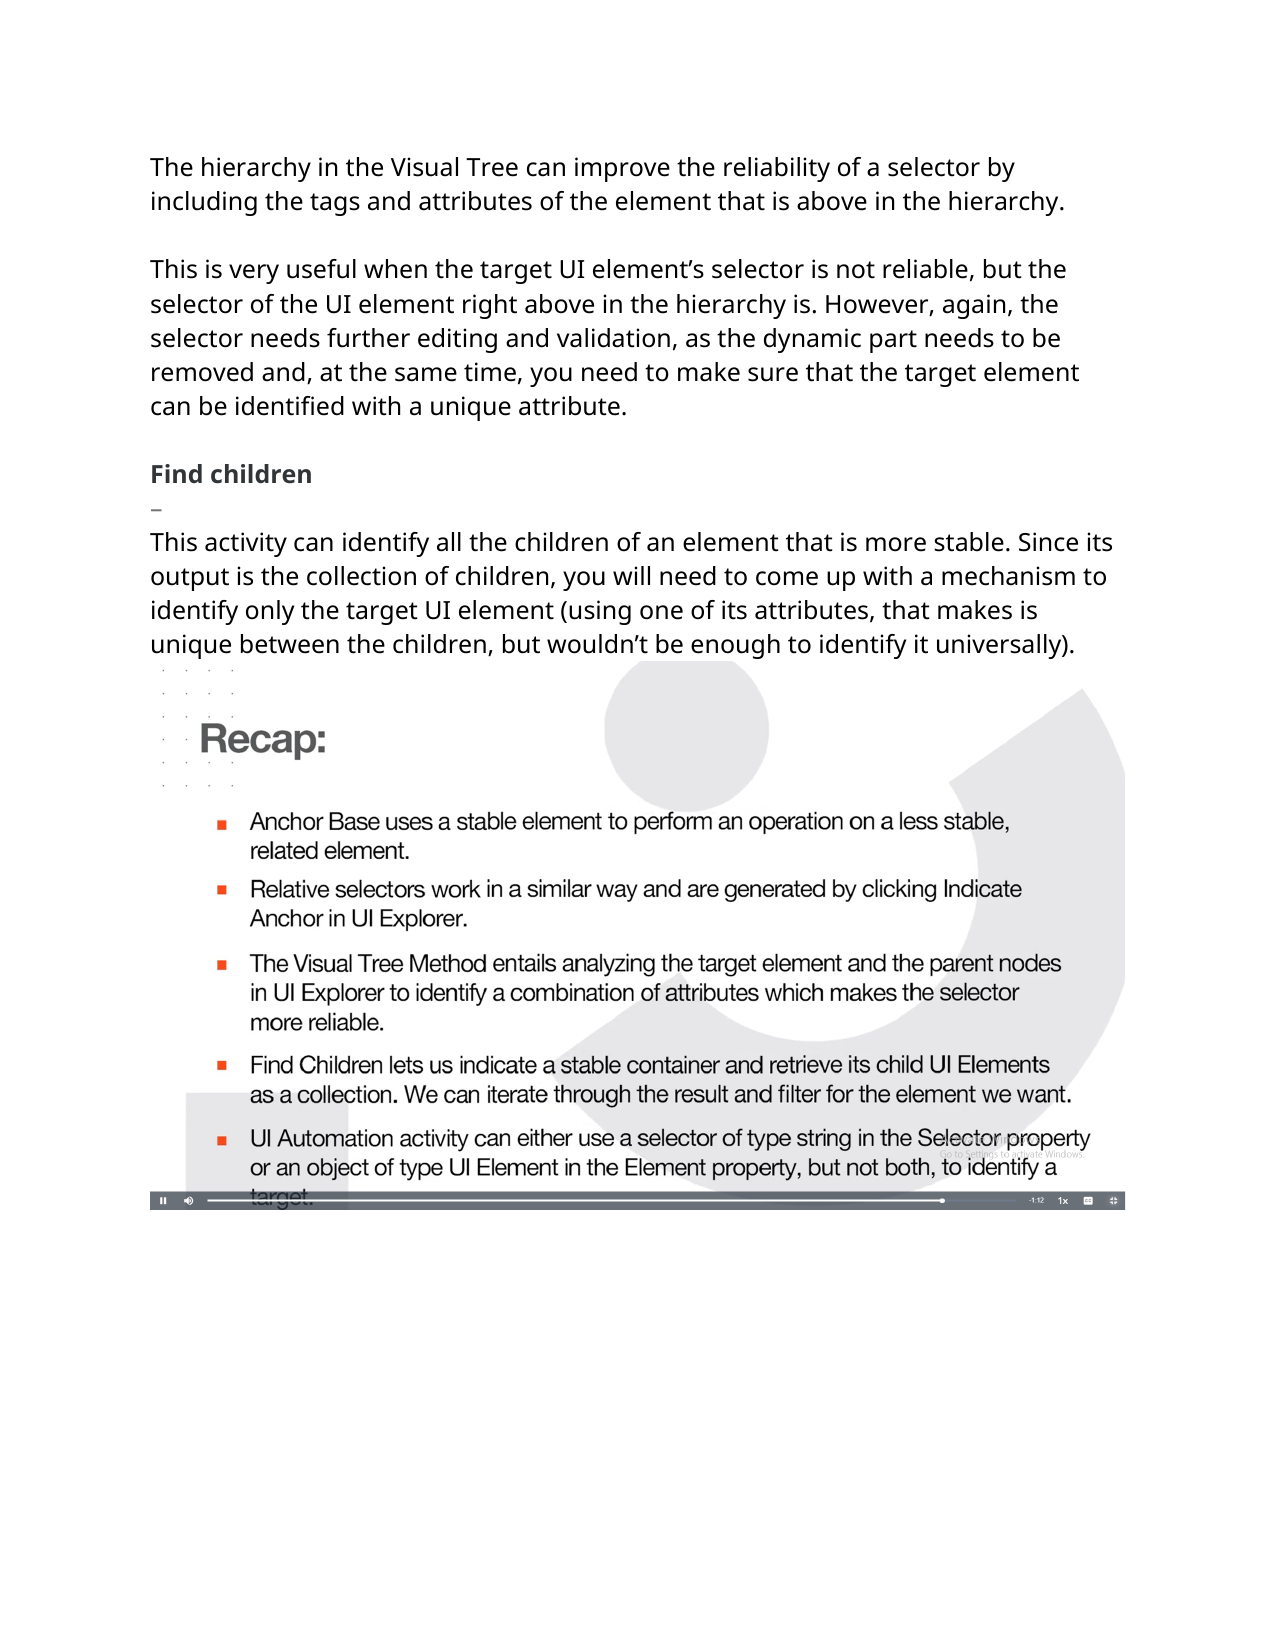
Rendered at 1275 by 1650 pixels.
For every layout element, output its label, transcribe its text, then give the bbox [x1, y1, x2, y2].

text This is very useful when the target UI element’s selector is not reliable, but the selector of the UI element right above in the hierarchy is. However, again, the selector needs further editing and validation, as the dynamic part needs to be removed and, at the same time, you need to make sure that the target element can be identified with a unique attribute. [150, 252, 1125, 422]
text Find children [150, 457, 1125, 491]
picture [150, 661, 1125, 1210]
text – [150, 491, 1125, 525]
text The hierarchy in the Visual Tree can improve the reliability of a selector by including the tags and attributes of the element that is above in the hierarchy. [150, 150, 1125, 218]
text This activity can identify all the children of an element that is more stable. Since its output is the collection of children, you will need to come up with a mechanism to identify only the target UI element (using one of its attributes, that makes is unique between the children, but wouldn’t be enough to identify it universally). [150, 525, 1125, 661]
